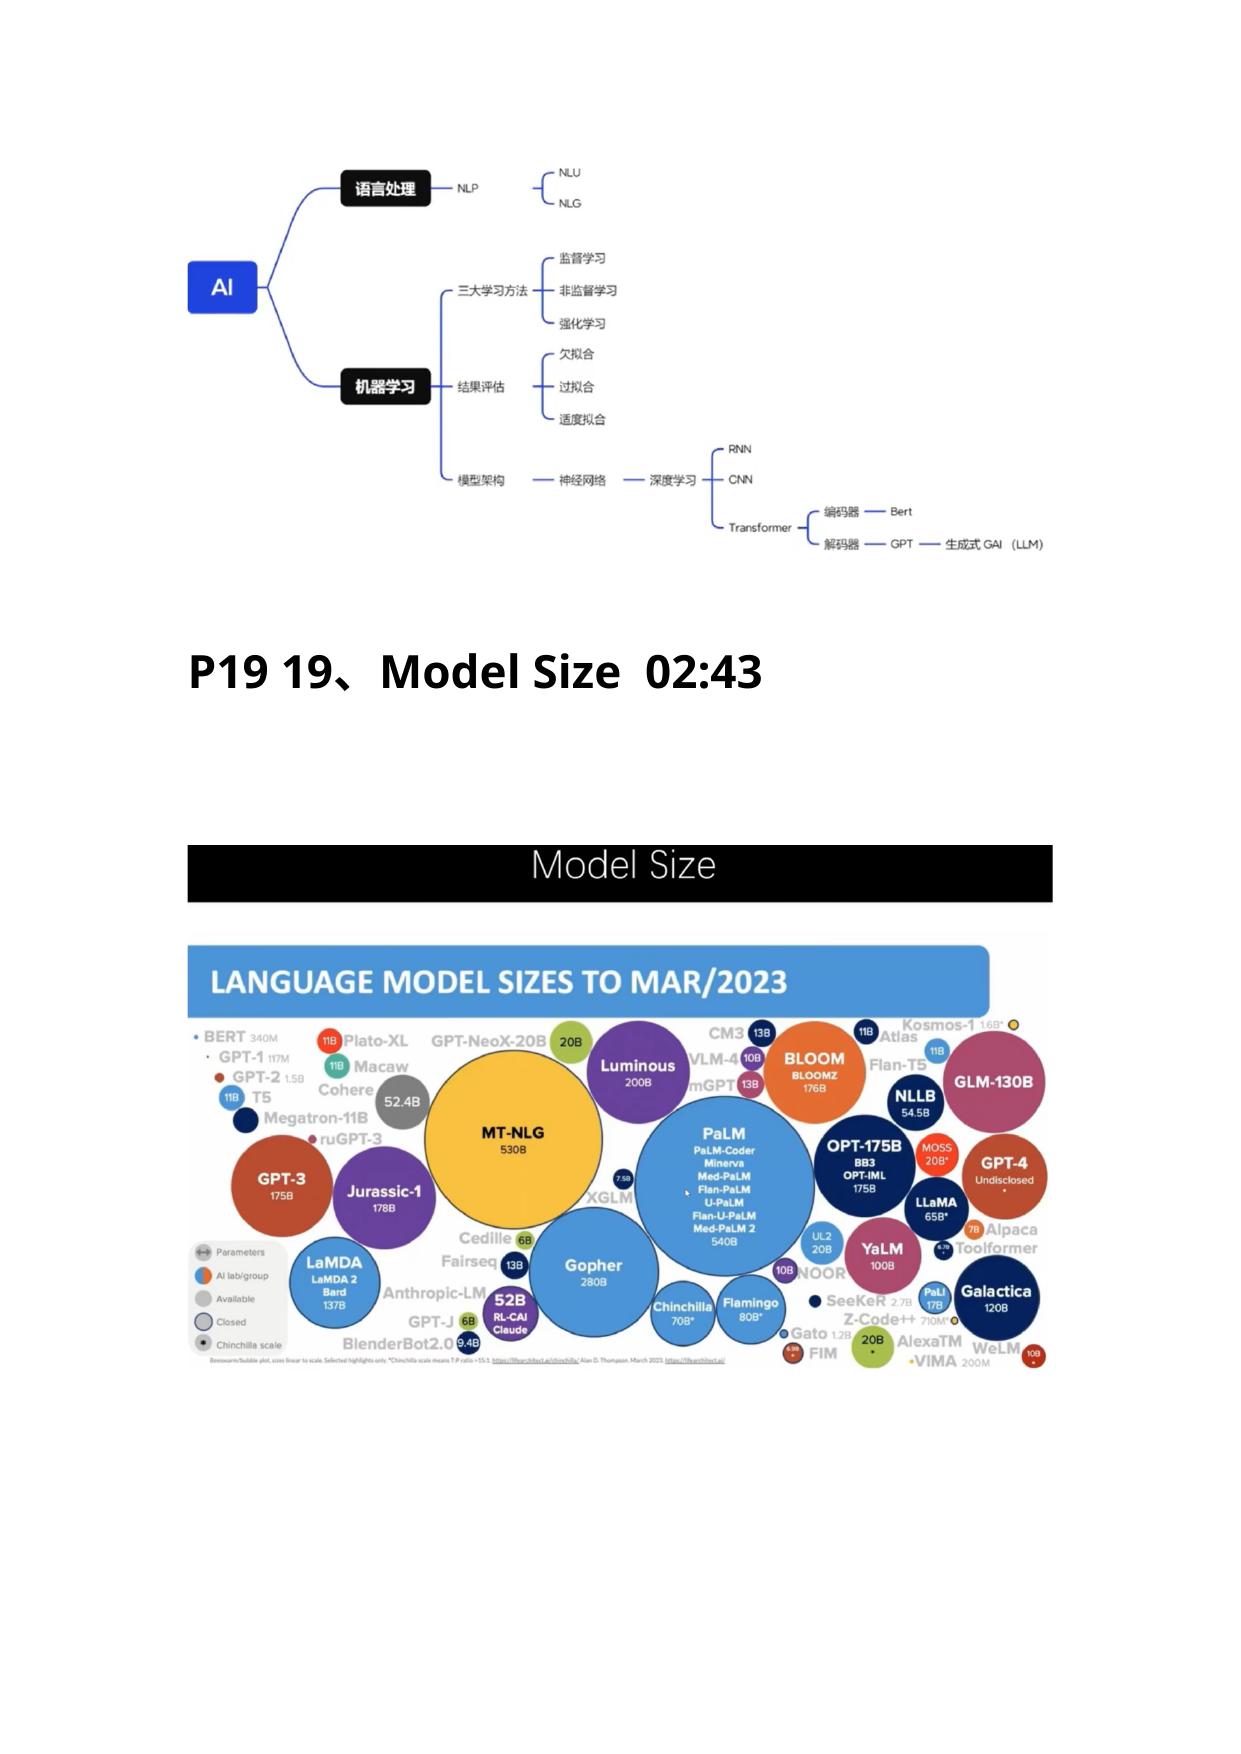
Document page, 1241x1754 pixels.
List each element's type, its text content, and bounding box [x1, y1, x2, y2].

picture [187, 162, 1053, 554]
subtitle P19 19、Model Size 02:43 [187, 620, 1053, 717]
picture [187, 845, 1053, 1373]
